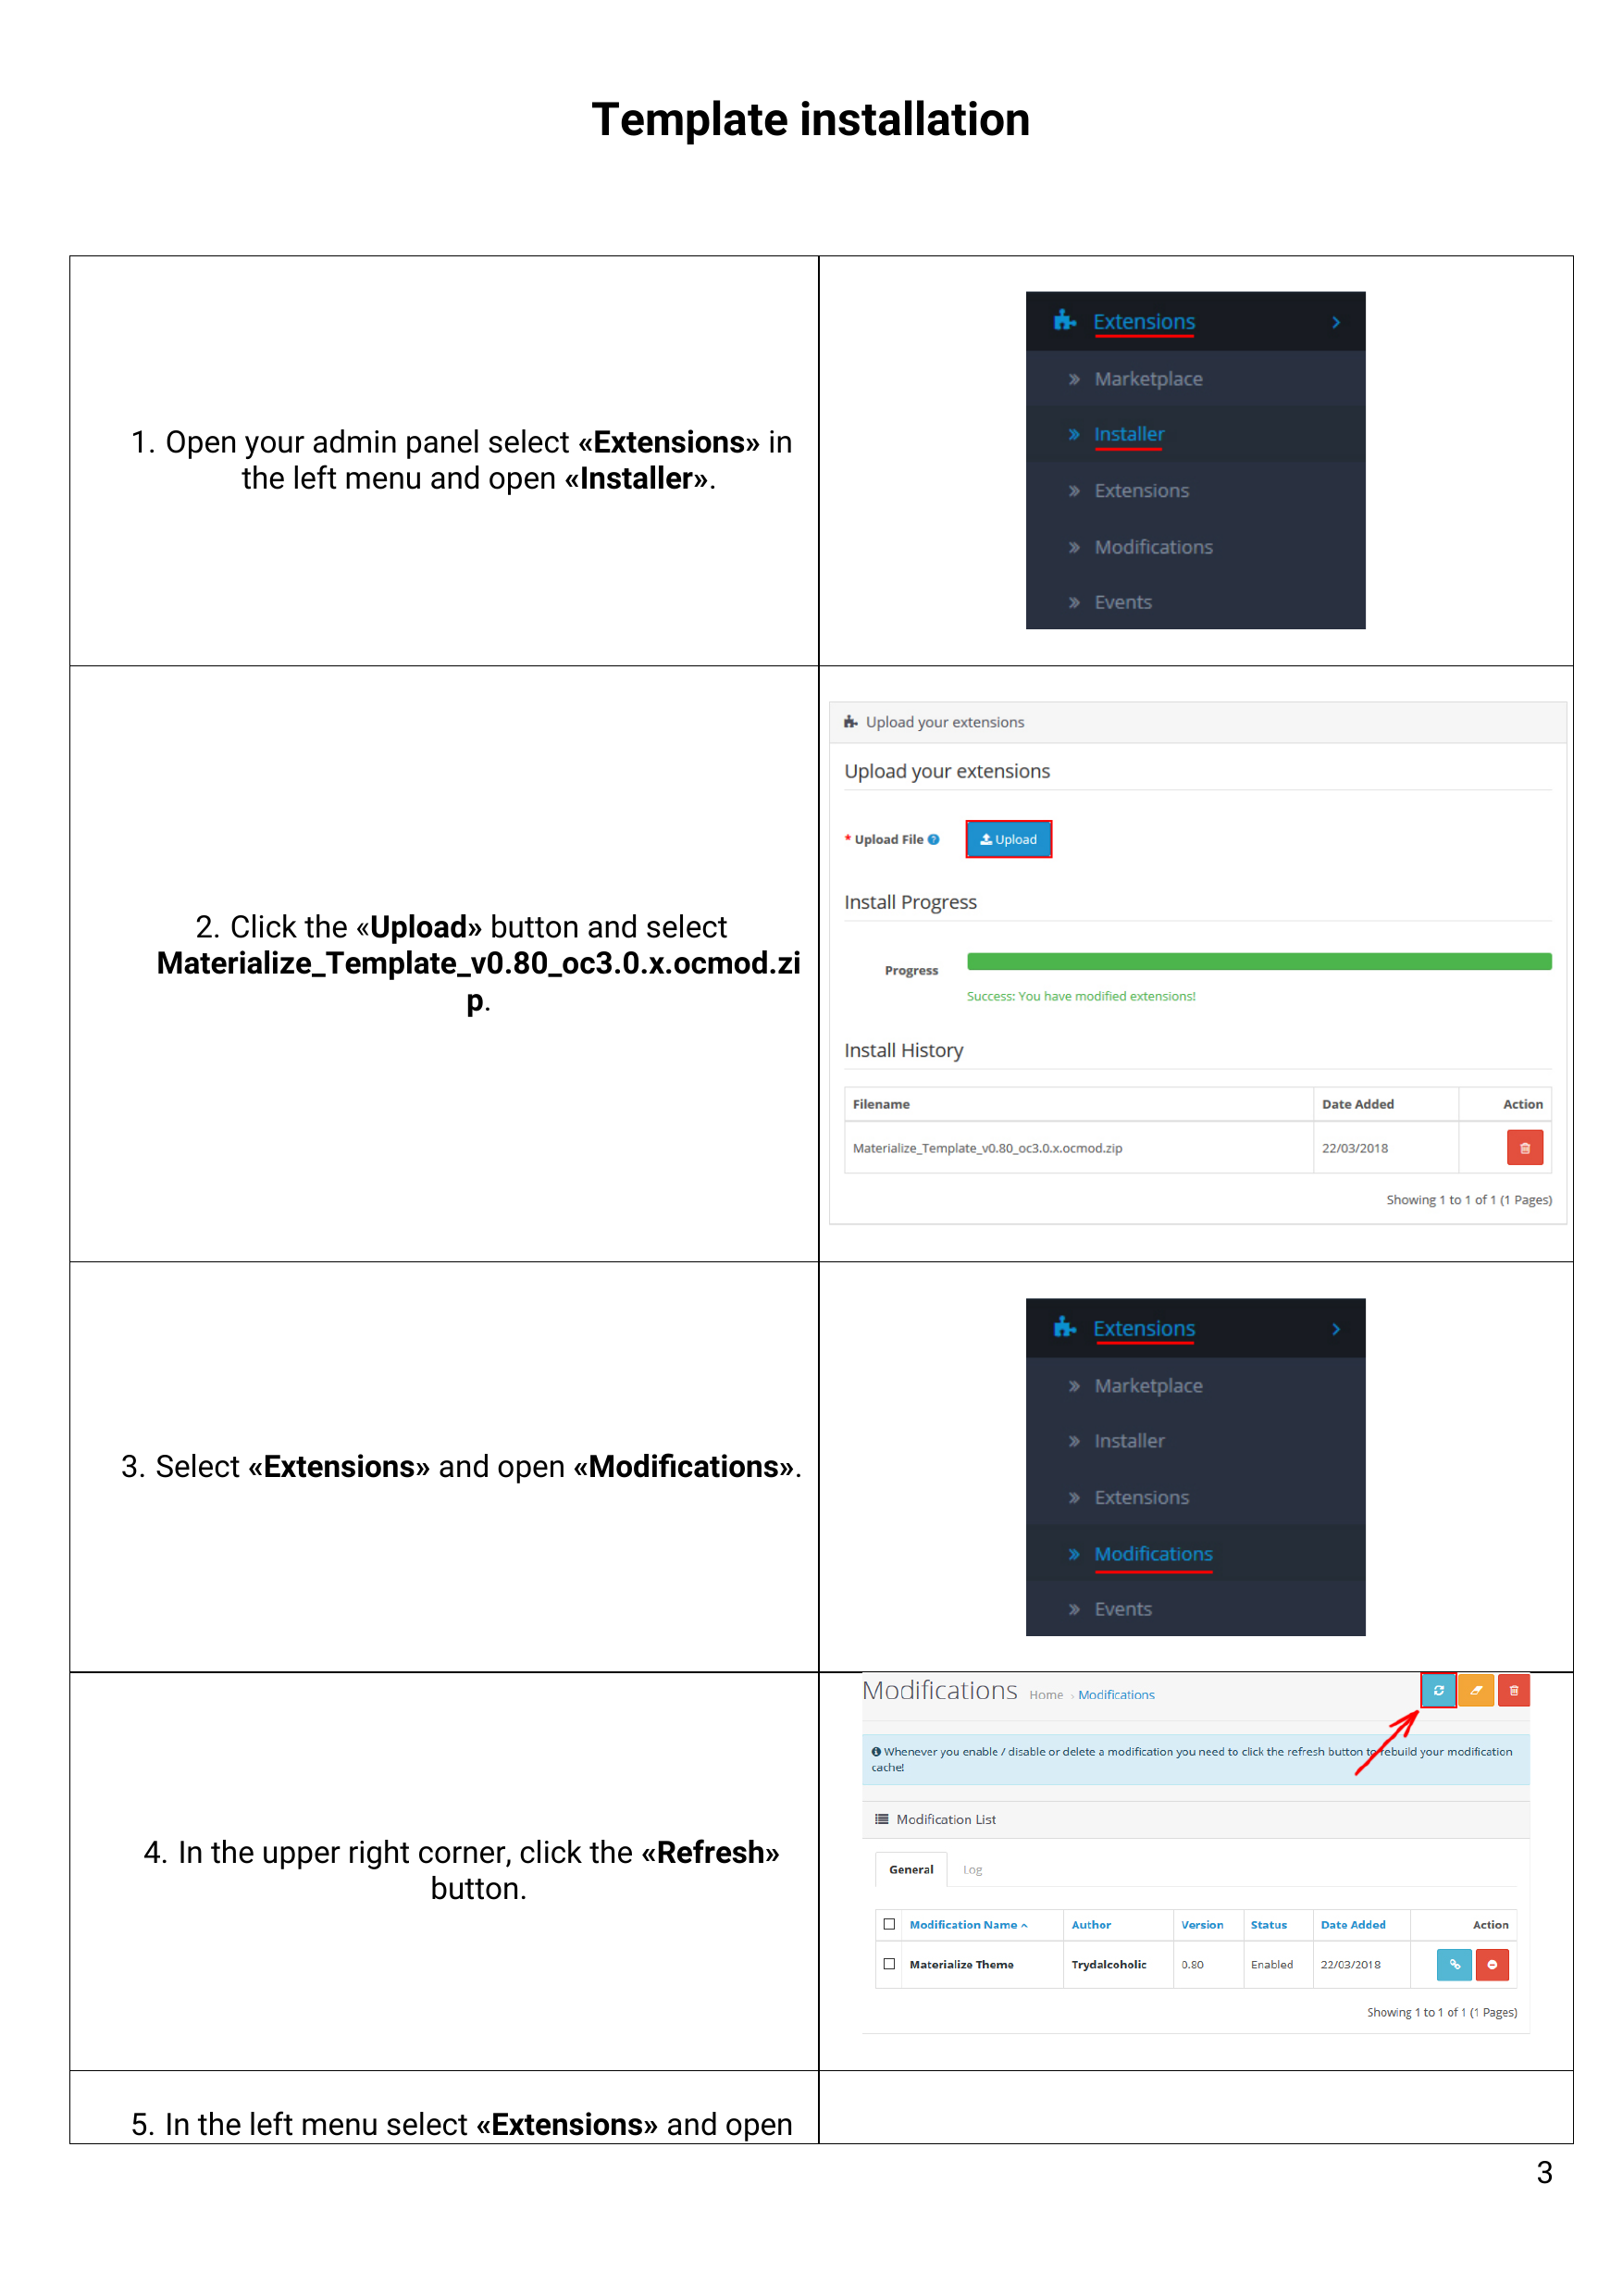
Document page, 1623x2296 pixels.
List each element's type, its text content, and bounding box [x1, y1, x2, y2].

table_cell Select «Extensions» and open «Modifications». [70, 1262, 818, 1671]
picture [829, 701, 1568, 1225]
table_cell [820, 666, 1573, 1261]
table_header Open your admin panel select «Extensions» in the left menu and open «Installer». [70, 256, 818, 665]
table_cell Click the «Upload» button and select Materialize_Template_v0.80_oc3.0.x.ocmod.zip. [70, 666, 818, 1261]
picture [1026, 1298, 1367, 1636]
table_cell [820, 1262, 1573, 1671]
table_header [820, 256, 1573, 665]
table_cell In the upper right corner, click the «Refresh» button. [70, 1673, 818, 2070]
picture [862, 1672, 1530, 2034]
table_cell [820, 2071, 1573, 2143]
table_cell [820, 1673, 1573, 2070]
text Template installation [69, 93, 1554, 147]
picture [1026, 292, 1367, 629]
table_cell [70, 2071, 818, 2143]
